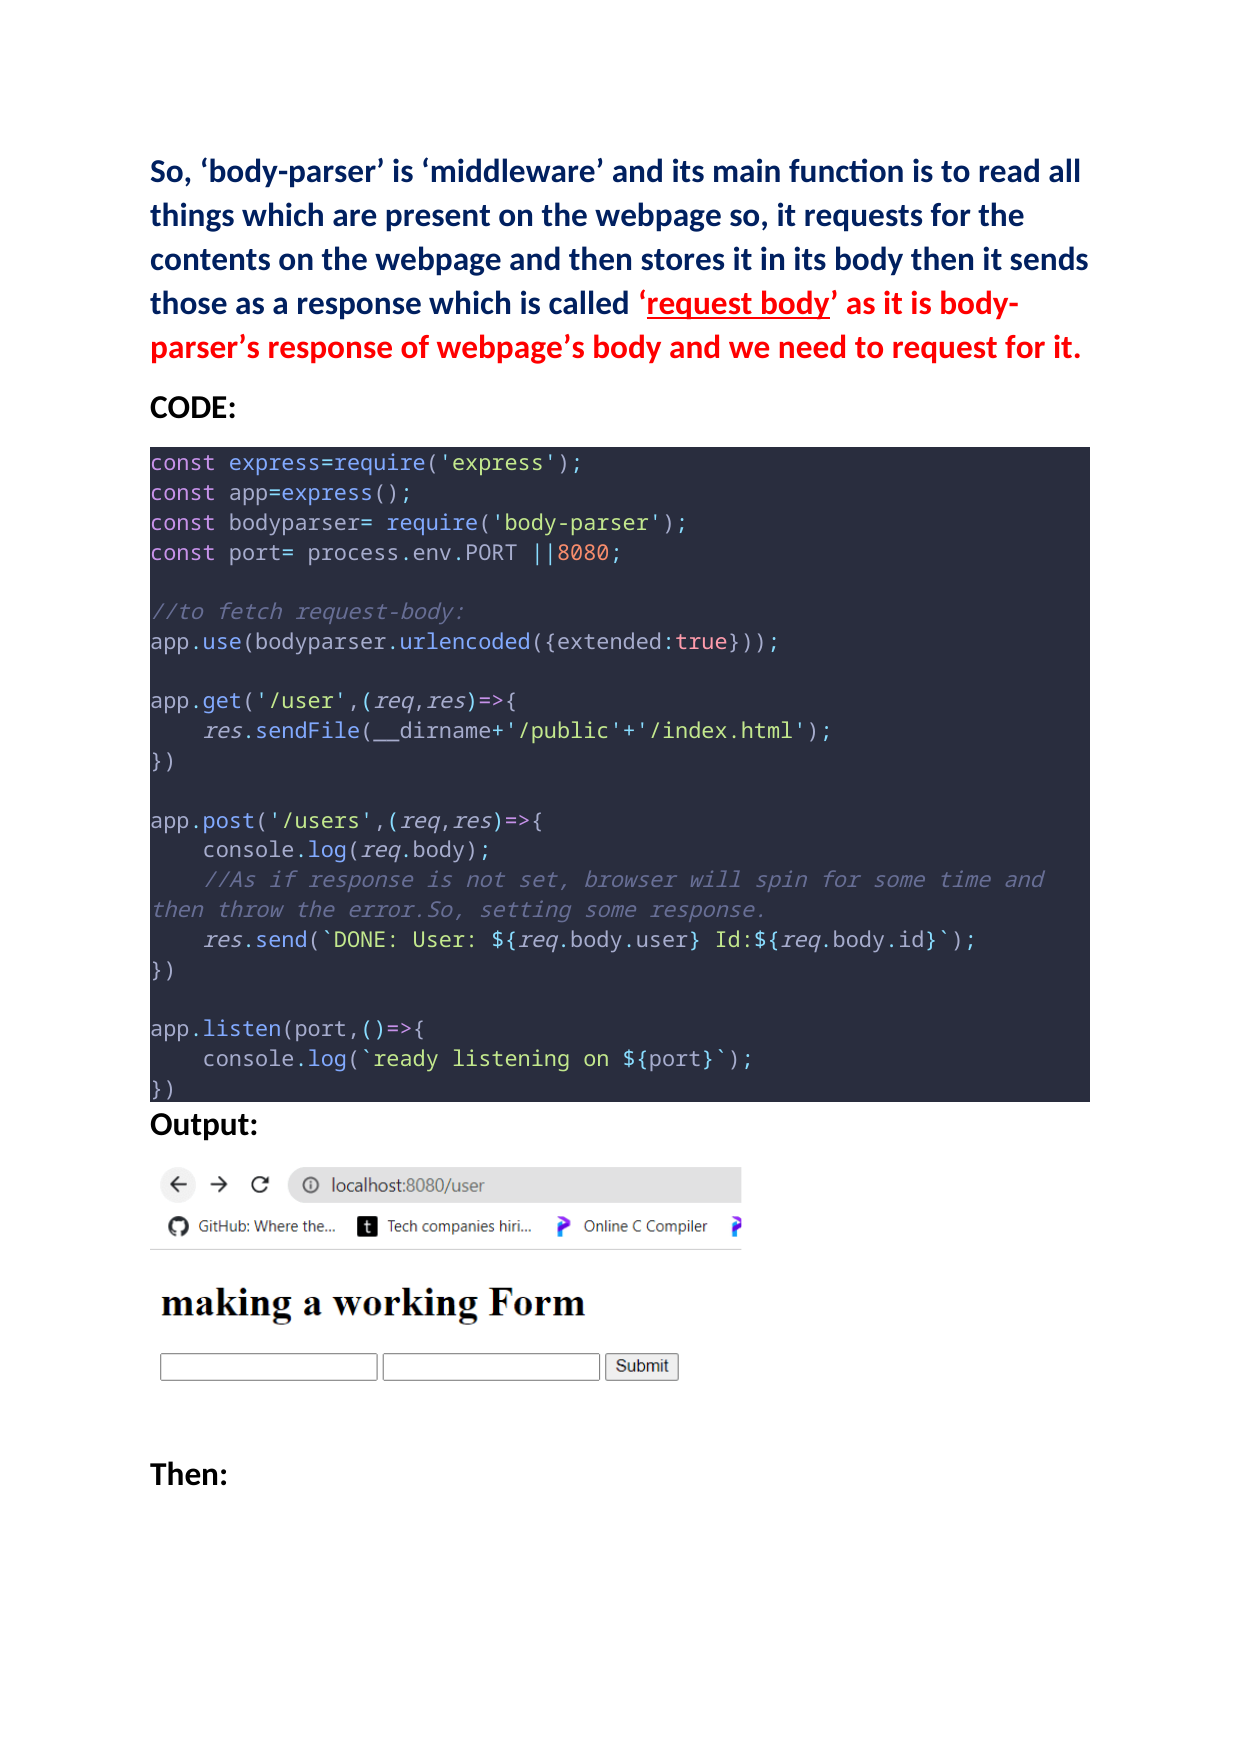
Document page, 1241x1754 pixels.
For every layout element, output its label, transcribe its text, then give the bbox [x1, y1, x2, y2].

text Output: [150, 1102, 1090, 1143]
text const bodyparser= require('body-parser'); [150, 507, 1090, 536]
text res.sendFile(__dirname+'/public'+'/index.html'); [150, 715, 1090, 745]
text CODE: [150, 386, 1090, 427]
text app.post('/users',(req,res)=>{ [150, 804, 1090, 834]
text //As if response is not set, browser will spin for some time and then throw the error.So, setting some response. [150, 864, 1090, 924]
text app.get('/user',(req,res)=>{ [150, 685, 1090, 715]
text const express=require('express'); [150, 447, 1090, 477]
text res.send(`DONE: User: ${req.body.user} Id:${req.body.id}`); [150, 924, 1090, 953]
text app.use(bodyparser.urlencoded({extended:true})); [150, 626, 1090, 656]
text const port= process.env.PORT ||8080; [150, 536, 1090, 566]
text }) [150, 1073, 1090, 1102]
text }) [150, 953, 1090, 983]
text //to fetch request-body: [150, 596, 1090, 626]
text }) [150, 745, 1090, 775]
text console.log(req.body); [150, 834, 1090, 864]
text console.log(`ready listening on ${port}`); [150, 1043, 1090, 1073]
picture [150, 1163, 742, 1435]
text So, ‘body-parser’ is ‘middleware’ and its main function is to read all things which are present on the webpage so, it requests for the contents on the webpage and then stores it in its body then it sends those as a response which is called ‘request body’ as it is body-parser’s response of webpage’s body and we need to request for it. [150, 150, 1090, 367]
text Then: [150, 1453, 1090, 1494]
text const app=express(); [150, 477, 1090, 507]
text app.listen(port,()=>{ [150, 1013, 1090, 1043]
